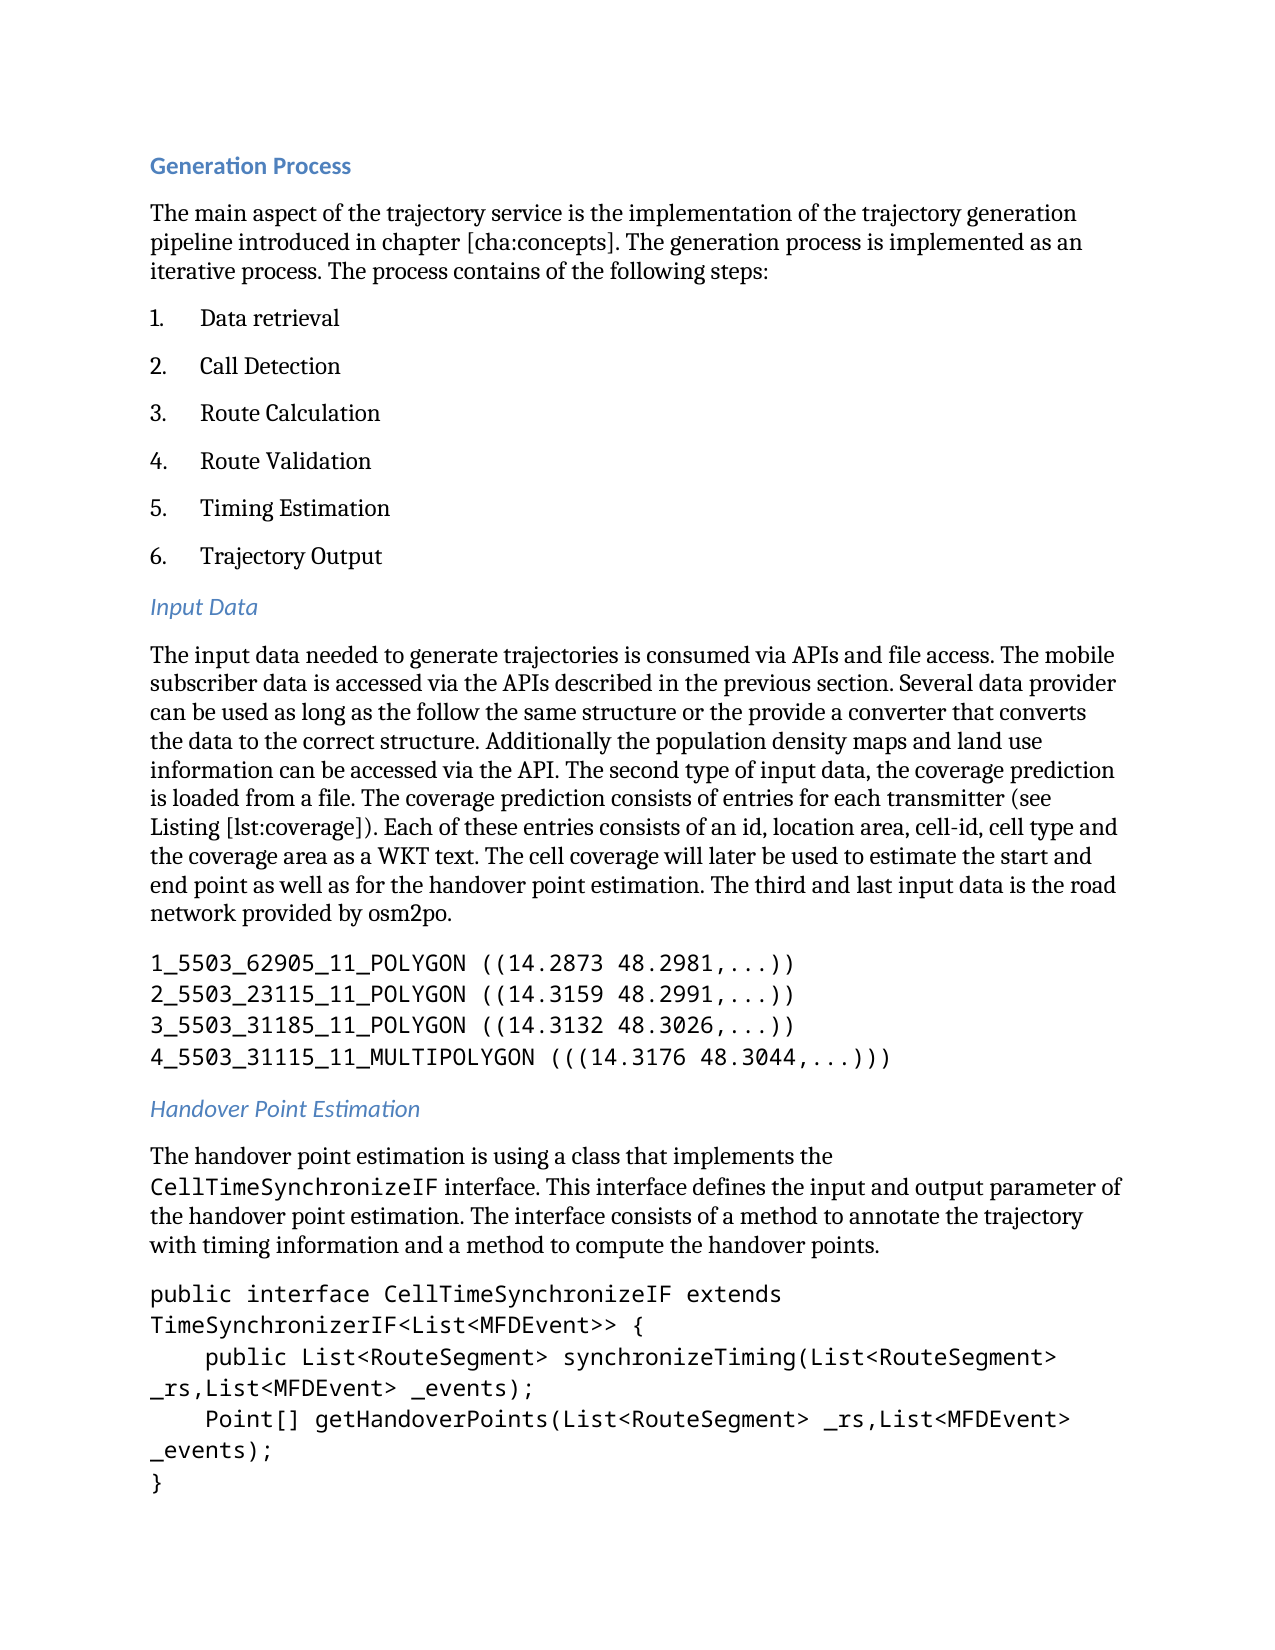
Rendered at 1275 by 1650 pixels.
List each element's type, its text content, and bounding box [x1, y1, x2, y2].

text The main aspect of the trajectory service is the implementation of the trajectory generation pipeline introduced in chapter [cha:concepts]. The generation process is implemented as an iterative process. The process contains of the following steps: [150, 199, 1125, 286]
subtitle Input Data [150, 591, 1125, 622]
text The handover point estimation is using a class that implements the CellTimeSynchronizeIF interface. This interface defines the input and output parameter of the handover point estimation. The interface consists of a method to annotate the trajectory with timing information and a method to compute the handover points. [150, 1142, 1125, 1259]
text public interface CellTimeSynchronizeIF extends TimeSynchronizerIF<List<MFDEvent>> { public List<RouteSegment> synchronizeTiming(List<RouteSegment> _rs,List<MFDEvent> _events); Point[] getHandoverPoints(List<RouteSegment> _rs,List<MFDEvent> _events); } [150, 1278, 1125, 1497]
list Data retrieval [150, 304, 1125, 333]
subtitle Handover Point Estimation [150, 1093, 1125, 1123]
text 1_5503_62905_11_POLYGON ((14.2873 48.2981,...)) 2_5503_23115_11_POLYGON ((14.3159 48.2991,...)) 3_5503_31185_11_POLYGON ((14.3132 48.3026,...)) 4_5503_31115_11_MULTIPOLYGON (((14.3176 48.3044,...))) [150, 947, 1125, 1072]
list Route Validation [150, 447, 1125, 476]
text The input data needed to generate trajectories is consumed via APIs and file access. The mobile subscriber data is accessed via the APIs described in the previous section. Several data provider can be used as long as the follow the same structure or the provide a converter that converts the data to the correct structure. Additionally the population density maps and land use information can be accessed via the API. The second type of input data, the coverage prediction is loaded from a file. The coverage prediction consists of entries for each transmitter (see Listing [lst:coverage]). Each of these entries consists of an id, location area, cell-id, cell type and the coverage area as a WKT text. The cell coverage will later be used to estimate the start and end point as well as for the handover point estimation. The third and last input data is the road network provided by osm2po. [150, 641, 1125, 928]
list Call Detection [150, 352, 1125, 381]
list Route Calculation [150, 399, 1125, 428]
list Trajectory Output [150, 542, 1125, 571]
subtitle Generation Process [150, 150, 1125, 181]
list Timing Estimation [150, 494, 1125, 523]
